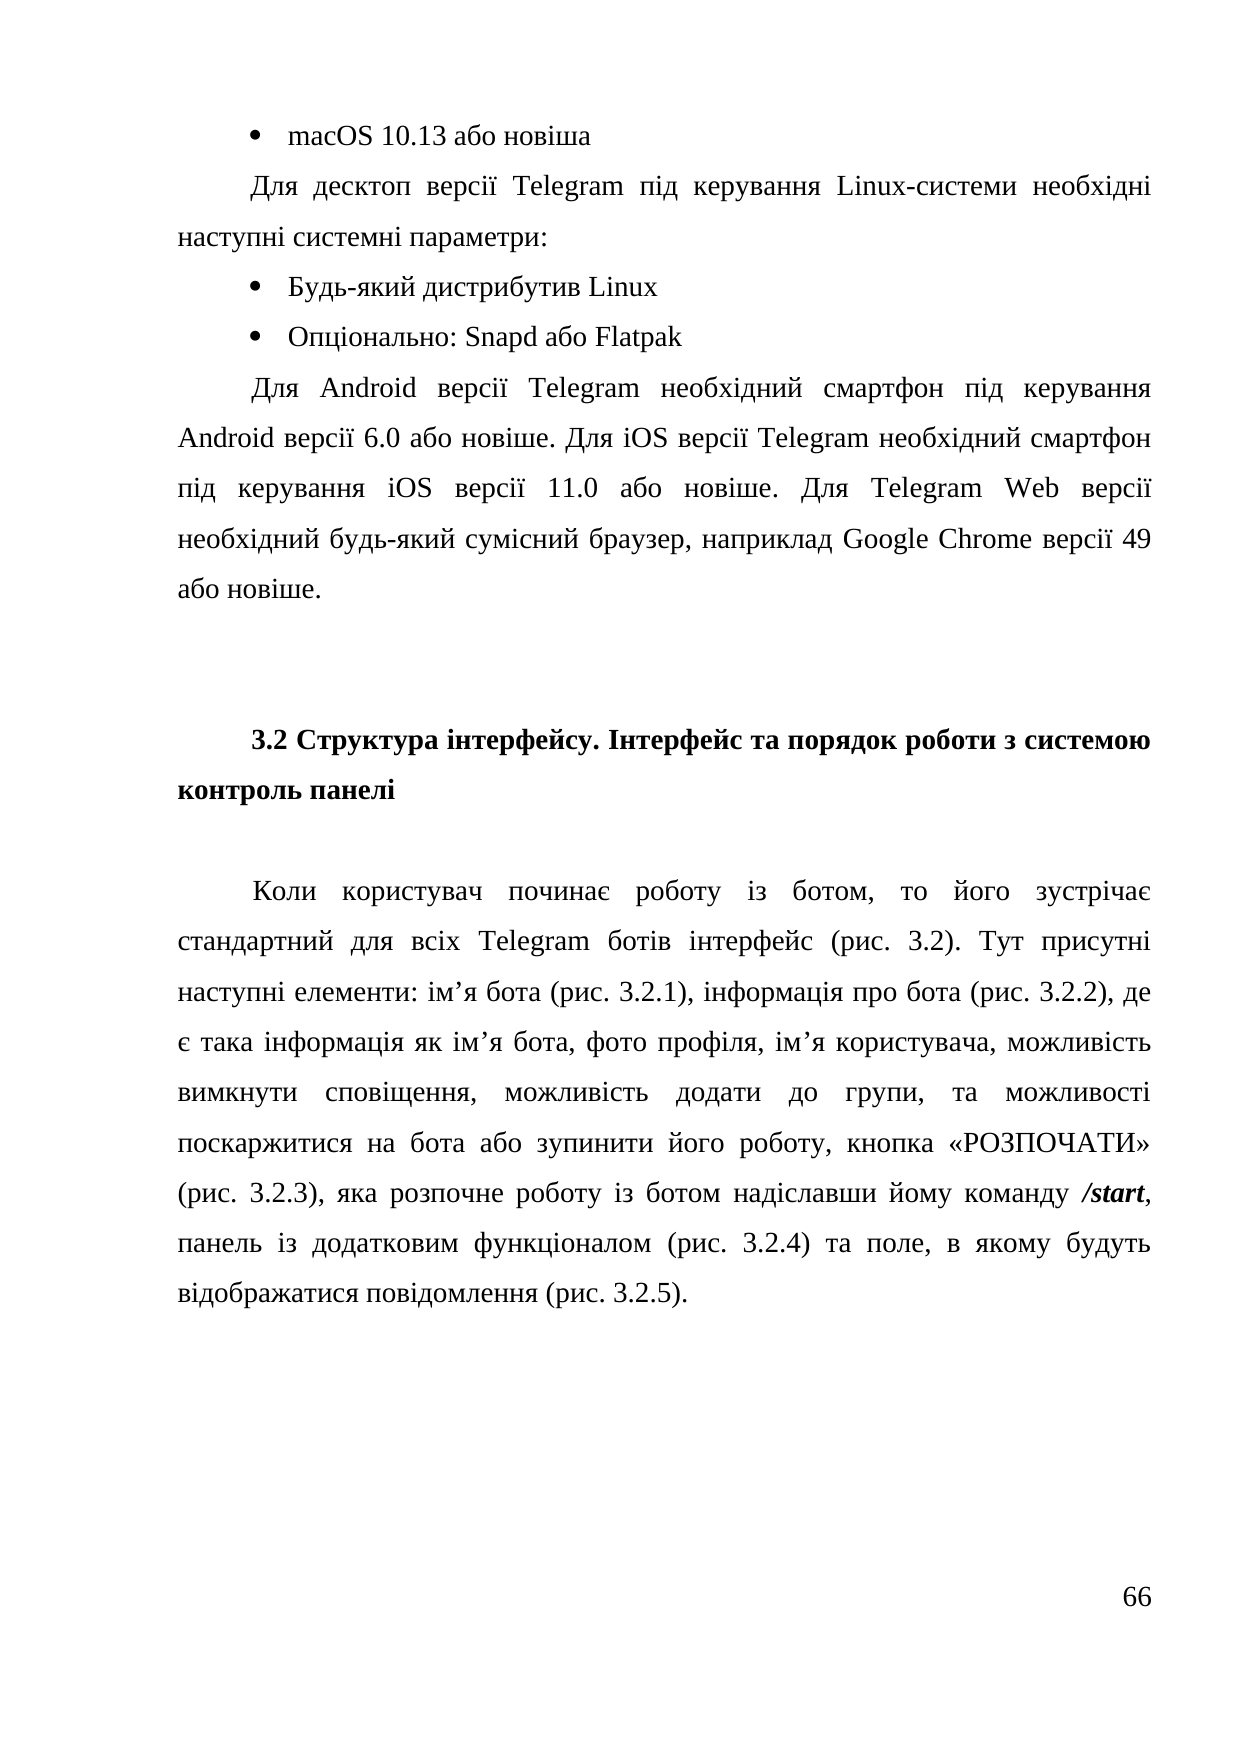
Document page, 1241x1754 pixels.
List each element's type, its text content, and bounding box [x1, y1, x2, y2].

list Опціонально: Snapd або Flatpak [250, 319, 1152, 353]
text Для Android версії Telegram необхідний смартфон під керування Android версії 6.0 або новіше. Для iOS версії Telegram необхідний смартфон під керування iOS версії 11.0 або новіше. Для Telegram Web версії необхідний будь-який сумісний браузер, наприклад Google Chrome версії 49 або новіше. [177, 370, 1152, 605]
list macOS 10.13 або новіша [250, 118, 1152, 152]
subtitle 3.2 Структура інтерфейсу. Інтерфейс та порядок роботи з системою контроль панелі [177, 722, 1152, 806]
list Будь-який дистрибутив Linux [250, 269, 1152, 303]
text Коли користувач починає роботу із ботом, то його зустрічає стандартний для всіх Telegram ботів інтерфейс (рис. 3.2). Тут присутні наступні елементи: ім’я бота (рис. 3.2.1), інформація про бота (рис. 3.2.2), де є така інформація як ім’я бота, фото профіля, ім’я користувача, можливість вимкнути сповіщення, можливість додати до групи, та можливості поскаржитися на бота або зупинити його роботу, кнопка «РОЗПОЧАТИ» (рис. 3.2.3), яка розпочне роботу із ботом надіславши йому команду /start, панель із додатковим функціоналом (рис. 3.2.4) та поле, в якому будуть відображатися повідомлення (рис. 3.2.5). [177, 873, 1152, 1309]
text Для десктоп версії Telegram під керування Linux-системи необхідні наступні системні параметри: [177, 168, 1152, 252]
